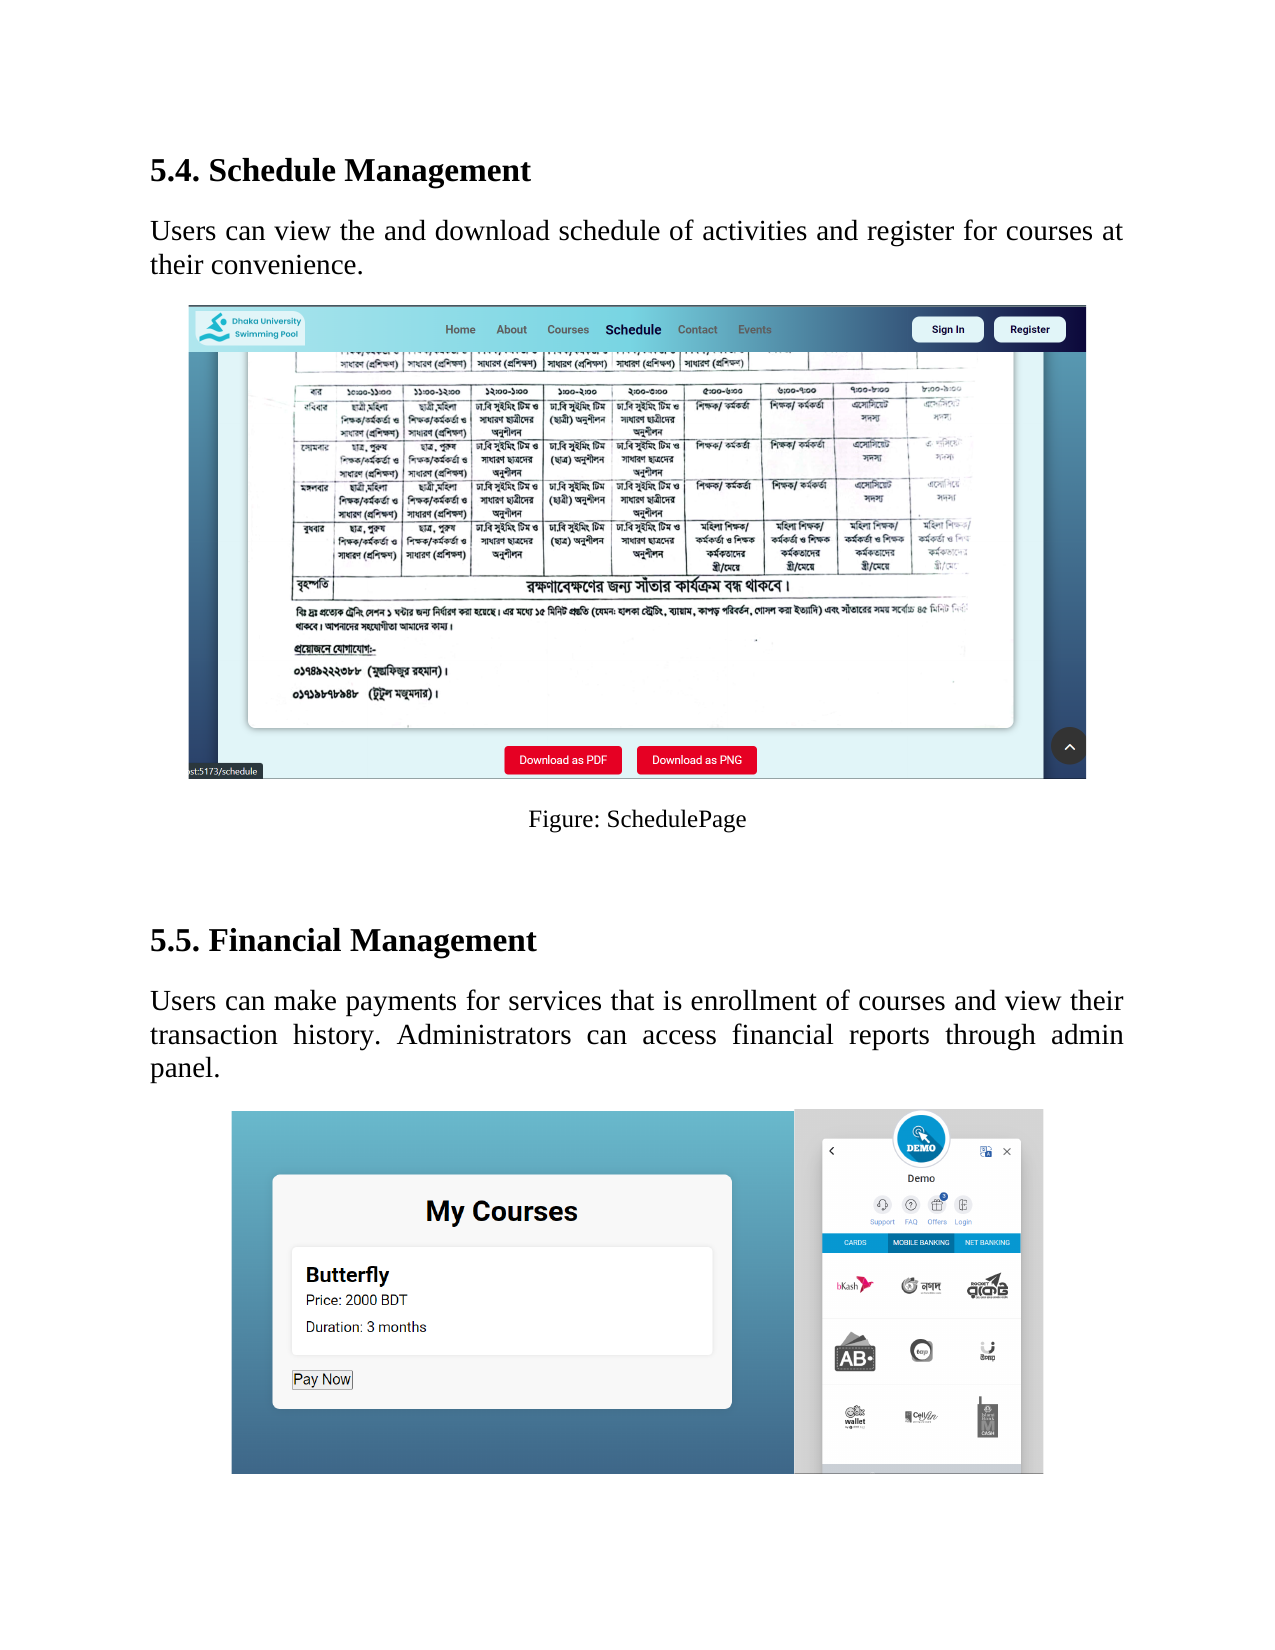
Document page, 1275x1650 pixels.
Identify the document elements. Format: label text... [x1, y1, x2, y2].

text Users can view the and download schedule of activities and register for courses at their convenience. [150, 213, 1125, 280]
text Users can make payments for services that is enrollment of courses and view their transaction history. Administrators can access financial reports through admin panel. [150, 983, 1125, 1084]
picture [231, 1109, 1044, 1474]
text Figure: SchedulePage [150, 804, 1125, 832]
subtitle 5.5. Financial Management [150, 920, 1125, 958]
picture [188, 305, 1087, 779]
subtitle 5.4. Schedule Management [150, 150, 1125, 188]
